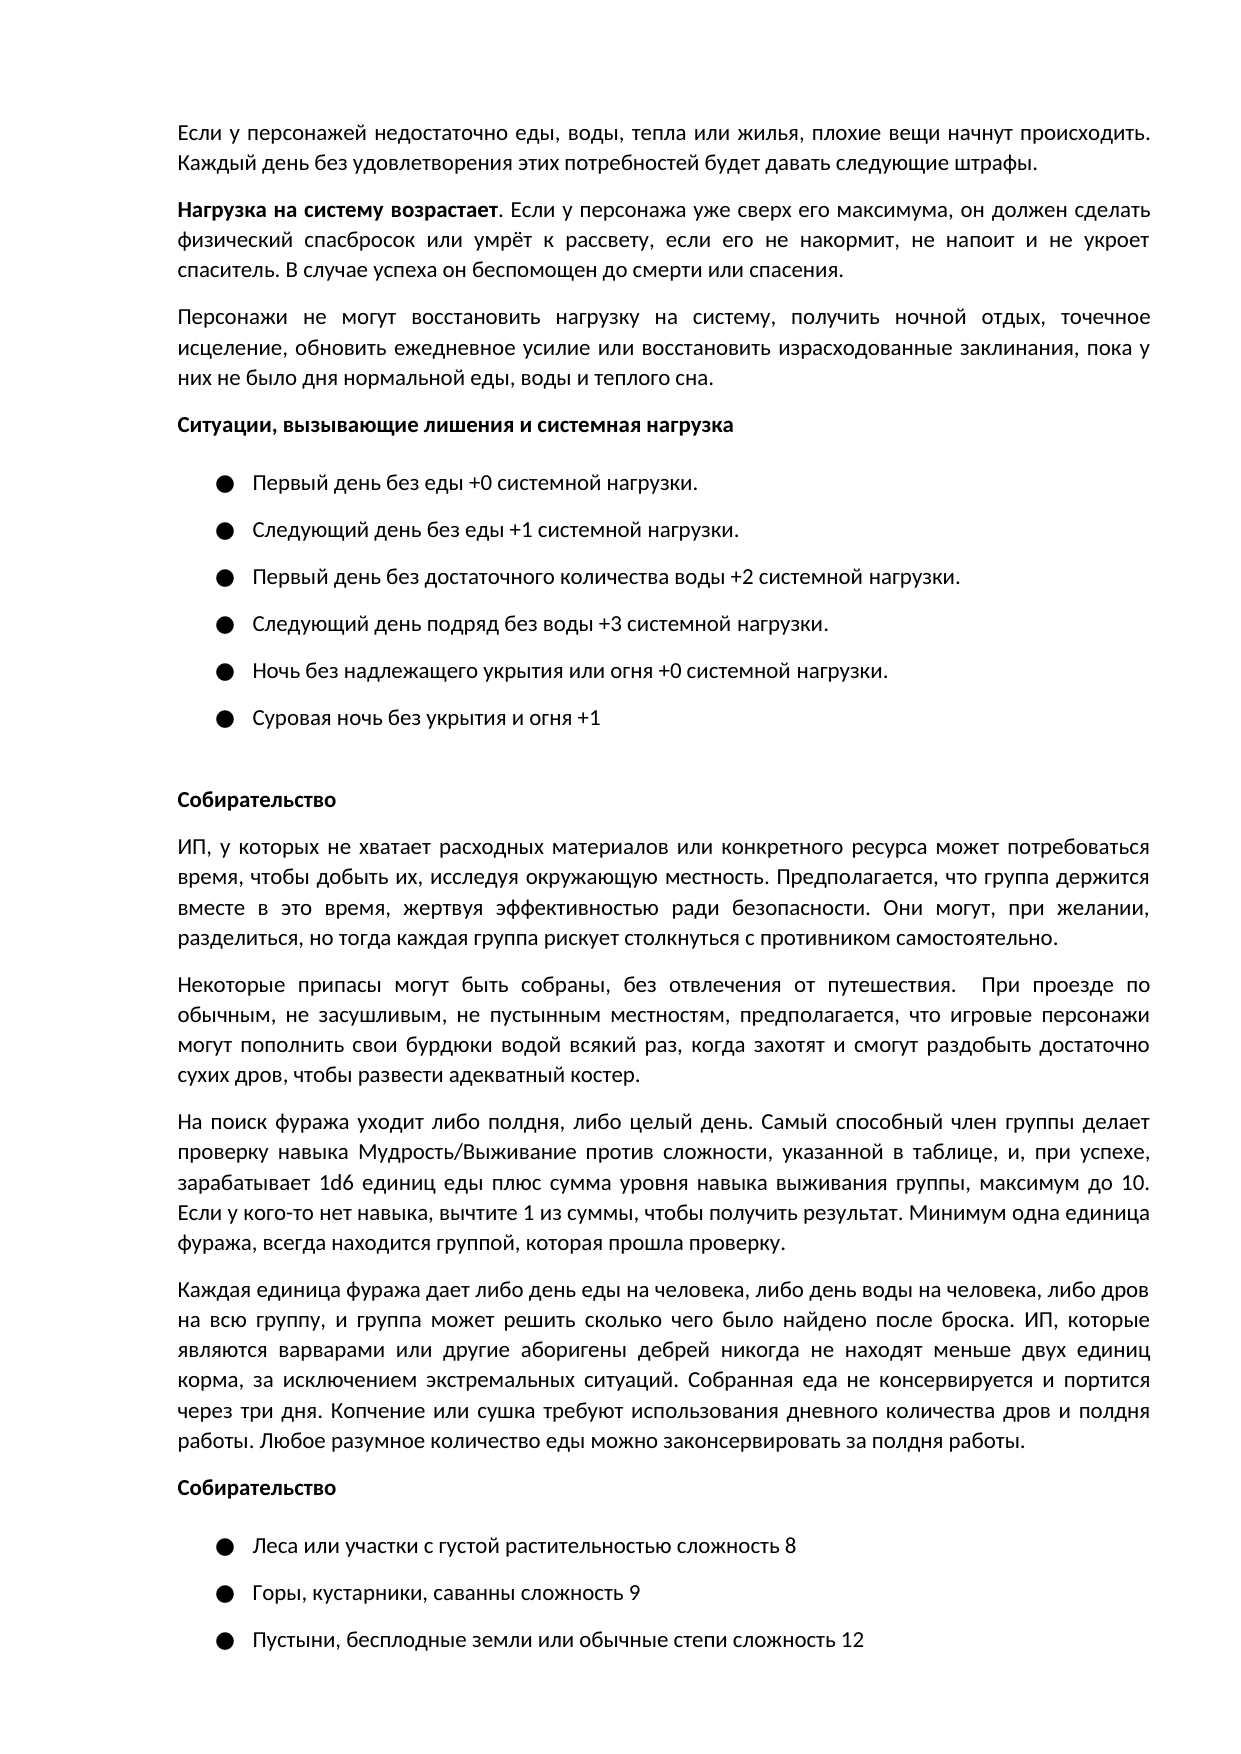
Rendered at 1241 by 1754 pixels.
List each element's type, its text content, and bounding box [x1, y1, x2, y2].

list Горы, кустарники, саванны сложность 9 [215, 1567, 1152, 1614]
text Нагрузка на систему возрастает. Если у персонажа уже сверх его максимума, он должен сделать физический спасбросок или умрёт к рассвету, если его не накормит, не напоит и не укроет спаситель. В случае успеха он беспомощен до смерти или спасения. [177, 195, 1152, 284]
list Следующий день без еды +1 системной нагрузки. [215, 504, 1152, 551]
list Следующий день подряд без воды +3 системной нагрузки. [215, 598, 1152, 644]
text Собирательство [177, 785, 1152, 813]
list Первый день без достаточного количества воды +2 системной нагрузки. [215, 551, 1152, 598]
text Если у персонажей недостаточно еды, воды, тепла или жилья, плохие вещи начнут происходить. Каждый день без удовлетворения этих потребностей будет давать следующие штрафы. [177, 118, 1152, 176]
text Каждая единица фуража дает либо день еды на человека, либо день воды на человека, либо дров на всю группу, и группа может решить сколько чего было найдено после броска. ИП, которые являются варварами или другие аборигены дебрей никогда не находят меньше двух единиц корма, за исключением экстремальных ситуаций. Собранная еда не консервируется и портится через три дня. Копчение или сушка требуют использования дневного количества дров и полдня работы. Любое разумное количество еды можно законсервировать за полдня работы. [177, 1275, 1152, 1454]
text Некоторые припасы могут быть собраны, без отвлечения от путешествия. При проезде по обычным, не засушливым, не пустынным местностям, предполагается, что игровые персонажи могут пополнить свои бурдюки водой всякий раз, когда захотят и смогут раздобыть достаточно сухих дров, чтобы развести адекватный костер. [177, 970, 1152, 1088]
text Персонажи не могут восстановить нагрузку на систему, получить ночной отдых, точечное исцеление, обновить ежедневное усилие или восстановить израсходованные заклинания, пока у них не было дня нормальной еды, воды и теплого сна. [177, 302, 1152, 391]
text ИП, у которых не хватает расходных материалов или конкретного ресурса может потребоваться время, чтобы добыть их, исследуя окружающую местность. Предполагается, что группа держится вместе в это время, жертвуя эффективностью ради безопасности. Они могут, при желании, разделиться, но тогда каждая группа рискует столкнуться с противником самостоятельно. [177, 832, 1152, 951]
text Ситуации, вызывающие лишения и системная нагрузка [177, 410, 1152, 438]
list Первый день без еды +0 системной нагрузки. [215, 457, 1152, 504]
list Ночь без надлежащего укрытия или огня +0 системной нагрузки. [215, 644, 1152, 692]
list Леса или участки с густой растительностью сложность 8 [215, 1520, 1152, 1567]
text Собирательство [177, 1473, 1152, 1501]
list Суровая ночь без укрытия и огня +1 [215, 692, 1152, 738]
text На поиск фуража уходит либо полдня, либо целый день. Самый способный член группы делает проверку навыка Мудрость/Выживание против сложности, указанной в таблице, и, при успехе, зарабатывает 1d6 единиц еды плюс сумма уровня навыка выживания группы, максимум до 10. Если у кого-то нет навыка, вычтите 1 из суммы, чтобы получить результат. Минимум одна единица фуража, всегда находится группой, которая прошла проверку. [177, 1107, 1152, 1256]
list Пустыни, бесплодные земли или обычные степи сложность 12 [215, 1614, 1152, 1661]
